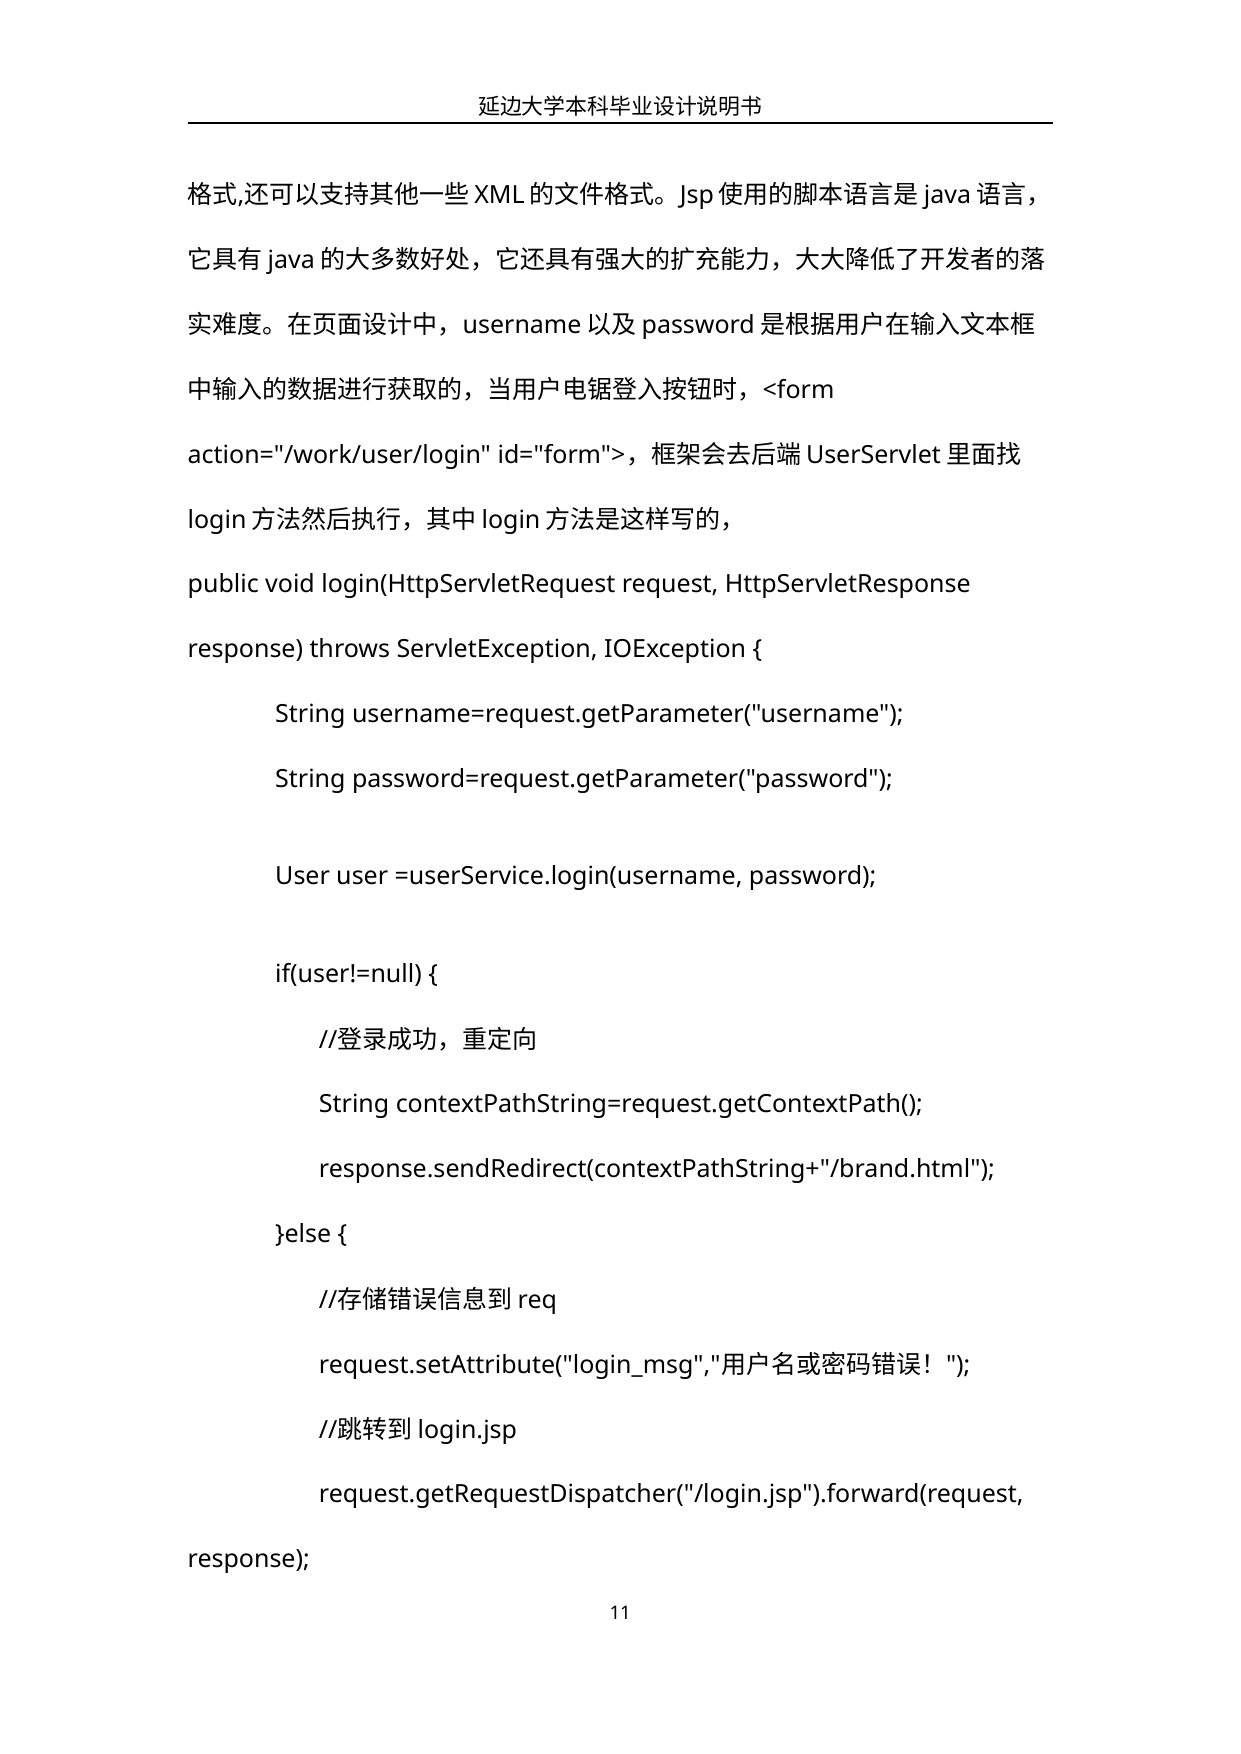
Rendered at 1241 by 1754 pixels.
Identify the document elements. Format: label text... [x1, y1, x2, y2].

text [187, 160, 1053, 550]
text //存储错误信息到req [187, 1265, 1053, 1330]
text String password=request.getParameter("password"); [187, 745, 1053, 810]
text String contextPathString=request.getContextPath(); [187, 1070, 1053, 1135]
text if(user!=null) { [187, 940, 1053, 1005]
text request.getRequestDispatcher("/login.jsp").forward(request, response); [187, 1460, 1053, 1590]
text }else { [187, 1200, 1053, 1265]
text //跳转到login.jsp [187, 1395, 1053, 1460]
text String username=request.getParameter("username"); [187, 680, 1053, 745]
text public void login(HttpServletRequest request, HttpServletResponse response) throws ServletException, IOException { [187, 550, 1053, 680]
text //登录成功，重定向 [187, 1005, 1053, 1070]
text User user =userService.login(username, password); [187, 842, 1053, 907]
text response.sendRedirect(contextPathString+"/brand.html"); [187, 1135, 1053, 1200]
text request.setAttribute("login_msg","用户名或密码错误！"); [187, 1330, 1053, 1395]
